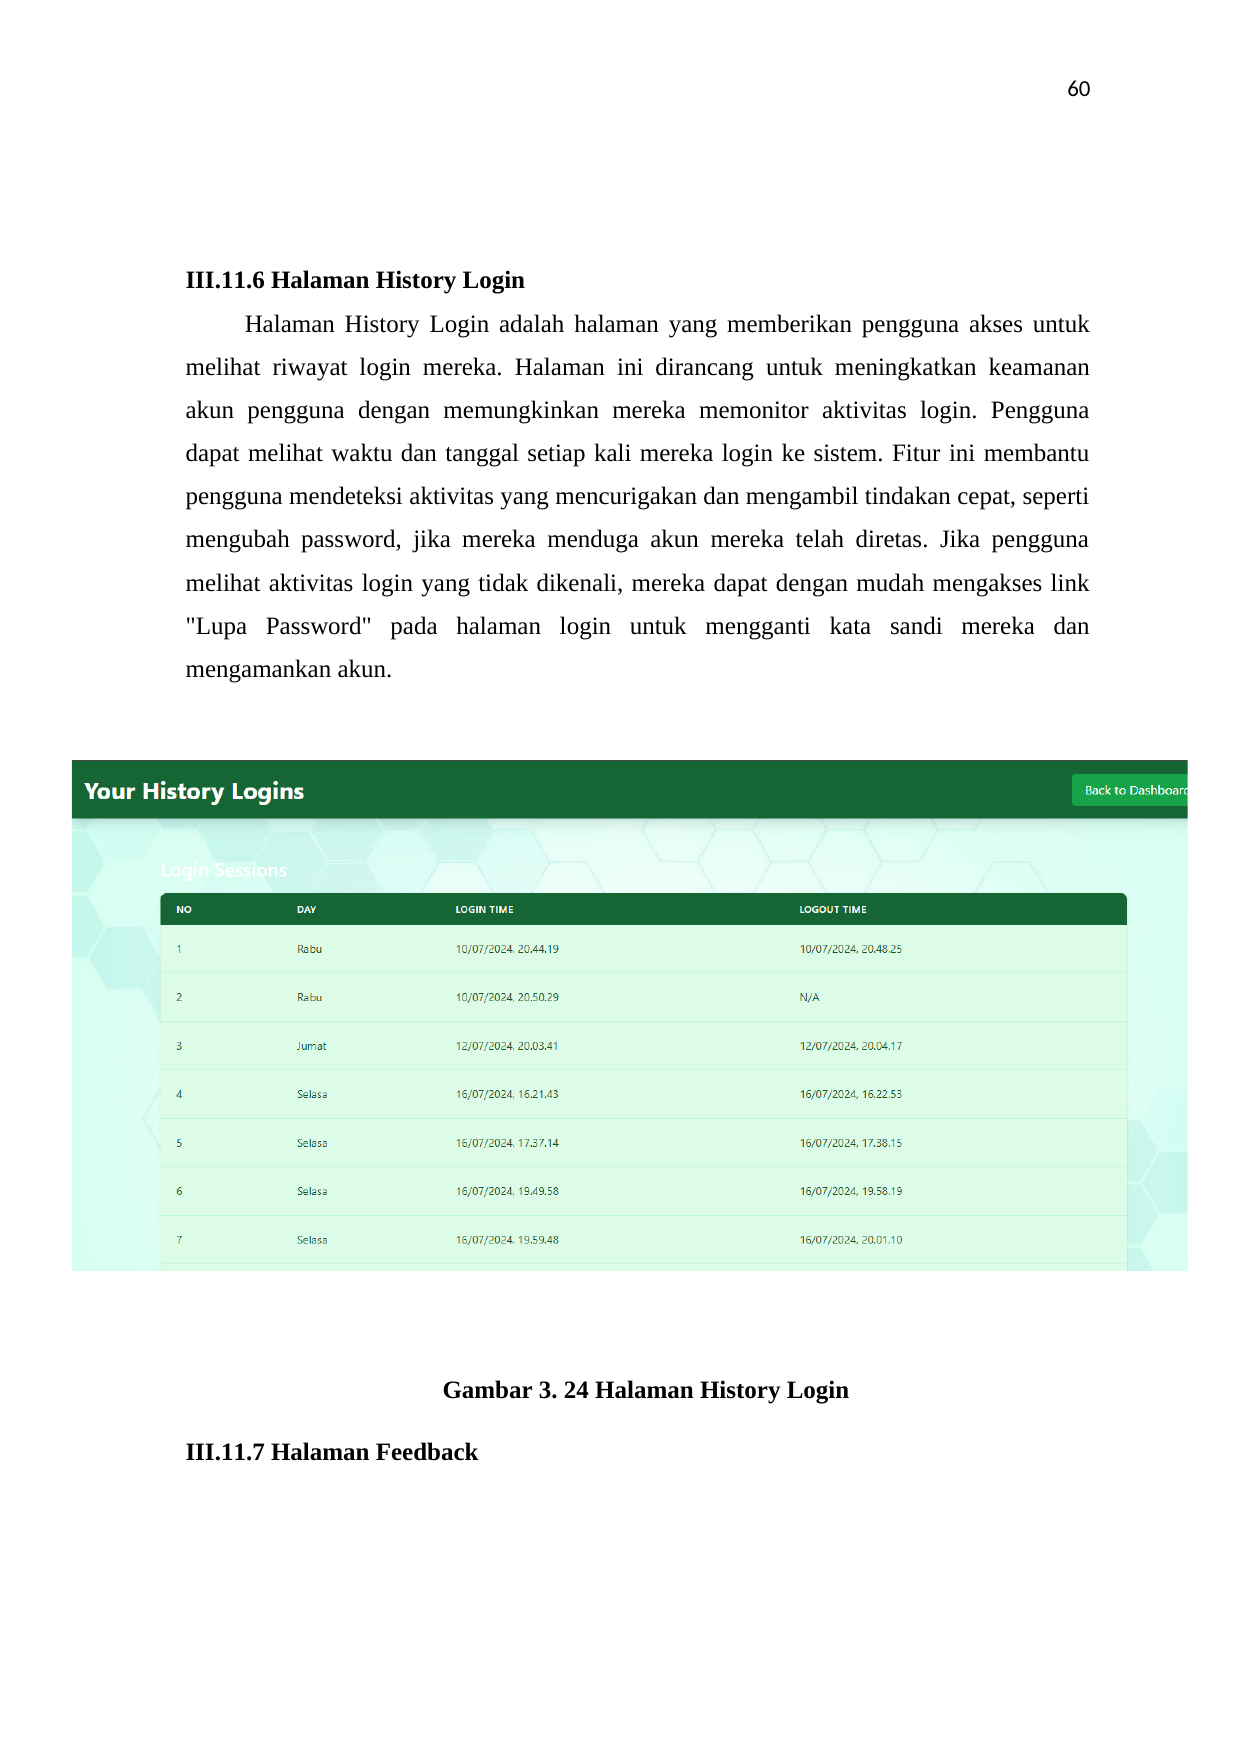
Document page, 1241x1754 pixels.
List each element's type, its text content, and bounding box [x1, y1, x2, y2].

subtitle Halaman History Login [185, 265, 1090, 294]
text Halaman History Login adalah halaman yang memberikan pengguna akses untuk melihat riwayat login mereka. Halaman ini dirancang untuk meningkatkan keamanan akun pengguna dengan memungkinkan mereka memonitor aktivitas login. Pengguna dapat melihat waktu dan tanggal setiap kali mereka login ke sistem. Fitur ini membantu pengguna mendeteksi aktivitas yang mencurigakan dan mengambil tindakan cepat, seperti mengubah password, jika mereka menduga akun mereka telah diretas. Jika pengguna melihat aktivitas login yang tidak dikenali, mereka dapat dengan mudah mengakses link "Lupa Password" pada halaman login untuk mengganti kata sandi mereka dan mengamankan akun. [185, 309, 1090, 683]
subtitle Halaman Feedback [185, 1404, 1090, 1466]
picture [71, 760, 1188, 1271]
